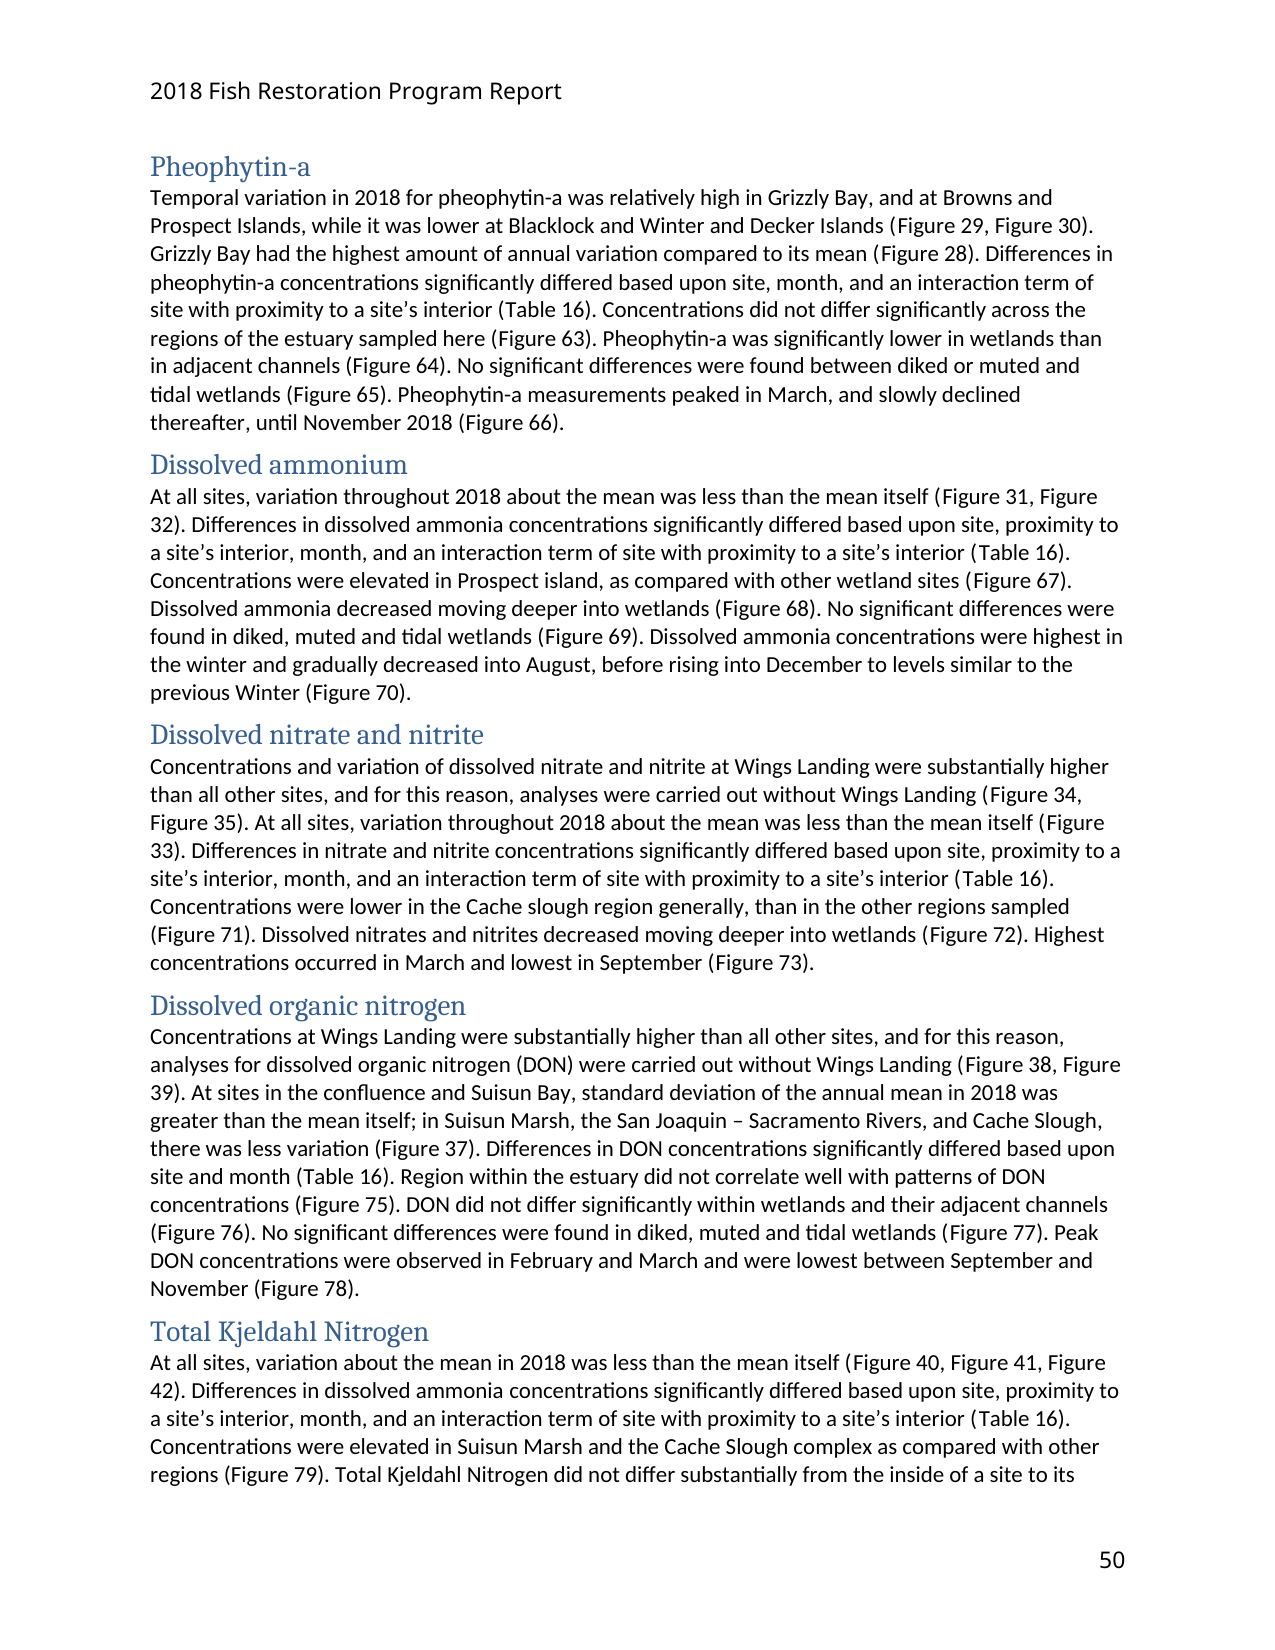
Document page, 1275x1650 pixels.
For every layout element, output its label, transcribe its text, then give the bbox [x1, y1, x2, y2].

subtitle Pheophytin-a [150, 150, 1125, 183]
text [150, 1348, 1125, 1488]
text Concentrations at Wings Landing were substantially higher than all other sites, and for this reason, analyses for dissolved organic nitrogen (DON) were carried out without Wings Landing (Figure 40, Figure 41). At sites in the confluence and Suisun Bay, standard deviation of the annual mean in 2018 was greater than the mean itself; in Suisun Marsh, the San Joaquin – Sacramento Rivers, and Cache Slough, there was less variation (Figure 39). Differences in DON concentrations significantly differed based upon site and month (Table 16). Region within the estuary did not correlate well with patterns of DON concentrations (Figure 82). DON did not differ significantly within wetlands and their adjacent channels (Figure 83). No significant differences were found in diked, muted and tidal wetlands (Figure 84). Peak DON concentrations were observed in February and March and were lowest between September and November (Figure 85). [150, 1022, 1125, 1302]
subtitle Total Kjeldahl Nitrogen [150, 1315, 1125, 1348]
text Temporal variation in 2018 for pheophytin-a was relatively high in Grizzly Bay, and at Browns and Prospect Islands, while it was lower at Blacklock and Winter and Decker Islands (Figure 31, Figure 32). Grizzly Bay had the highest amount of annual variation compared to its mean (Figure 30). Differences in pheophytin-a concentrations significantly differed based upon site, month, and an interaction term of site with proximity to a site’s interior (Table 16). Concentrations did not differ significantly across the regions of the estuary sampled here (Figure 64). Pheophytin-a was significantly lower in wetlands than in adjacent channels (Figure 65). No significant differences were found between diked or muted and tidal wetlands (Figure 66). Pheophytin-a measurements peaked in March, and slowly declined thereafter, until November 2018 (Figure 67). [150, 183, 1125, 436]
text At all sites, variation throughout 2018 about the mean was less than the mean itself (Figure 33, Figure 34). Differences in dissolved ammonia concentrations significantly differed based upon site, proximity to a site’s interior, month, and an interaction term of site with proximity to a site’s interior (Table 16). Concentrations were elevated in Prospect island, as compared with other wetland sites (Figure 70). Dissolved ammonia decreased moving deeper into wetlands (Figure 71). No significant differences were found in diked, muted and tidal wetlands (Figure 72). Dissolved ammonia concentrations were highest in the winter and gradually decreased into August, before rising into December to levels similar to the previous Winter (Figure 73). [150, 482, 1125, 706]
text Concentrations and variation of dissolved nitrate and nitrite at Wings Landing were substantially higher than all other sites, and for this reason, analyses were carried out without Wings Landing (Figure 36, Figure 37). At all sites, variation throughout 2018 about the mean was less than the mean itself (Figure 35). Differences in nitrate and nitrite concentrations significantly differed based upon site, proximity to a site’s interior, month, and an interaction term of site with proximity to a site’s interior (Table 16). Concentrations were lower in the Cache slough region generally, than in the other regions sampled (Figure 76). Dissolved nitrates and nitrites decreased moving deeper into wetlands (Figure 77). Highest concentrations occurred in March and lowest in September (Figure 78). [150, 752, 1125, 976]
subtitle Dissolved organic nitrogen [150, 989, 1125, 1022]
subtitle Dissolved ammonium [150, 448, 1125, 482]
subtitle Dissolved nitrate and nitrite [150, 718, 1125, 752]
